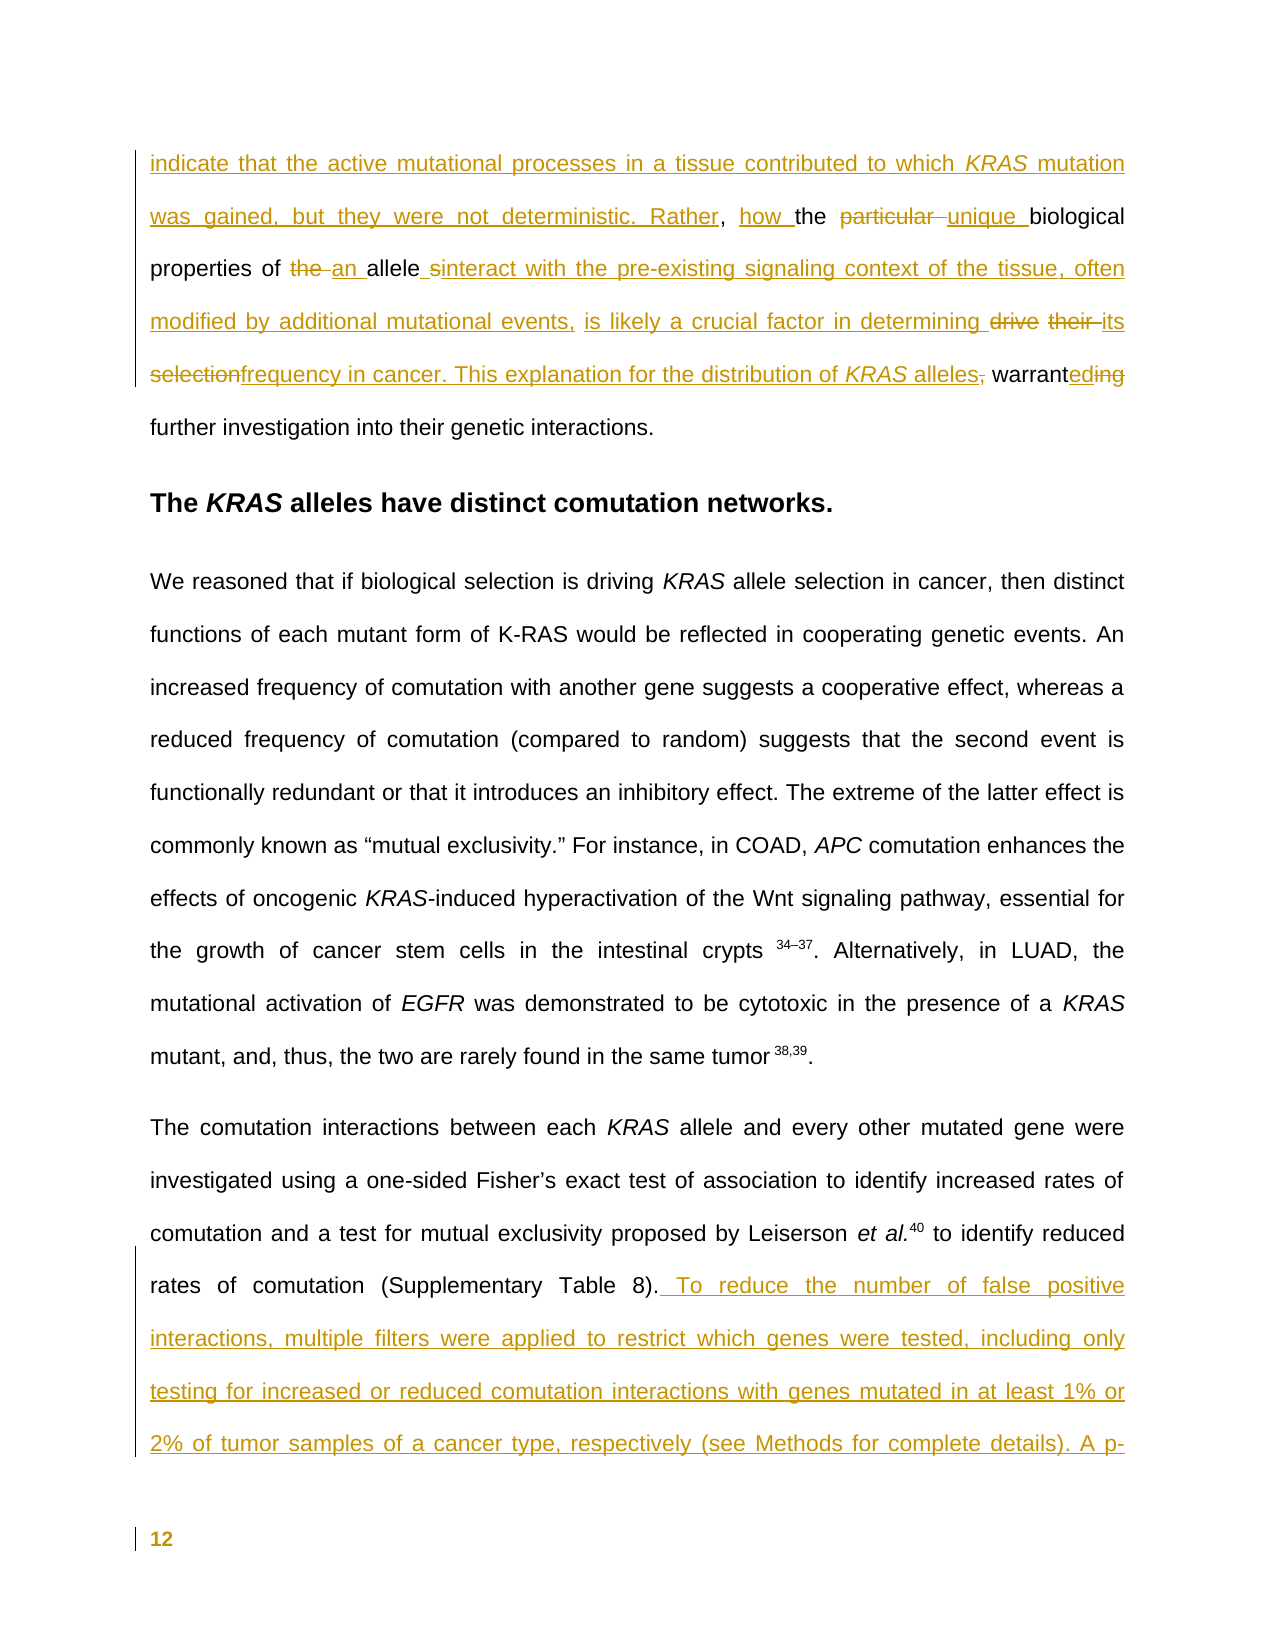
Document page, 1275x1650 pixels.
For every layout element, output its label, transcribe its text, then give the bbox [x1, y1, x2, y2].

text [150, 174, 1125, 440]
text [150, 1402, 1125, 1453]
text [150, 150, 1125, 173]
subtitle The KRAS alleles have distinct comutation networks. [150, 487, 1125, 518]
text We reasoned that if biological selection is driving KRAS allele selection in cancer, then distinct functions of each mutant form of K-RAS would be reflected in cooperating genetic events. An increased frequency of comutation with another gene suggests a cooperative effect, whereas a reduced frequency of comutation (compared to random) suggests that the second event is functionally redundant or that it introduces an inhibitory effect. The extreme of the latter effect is commonly known as “mutual exclusivity.” For instance, in COAD, APC comutation enhances the effects of oncogenic KRAS-induced hyperactivation of the Wnt signaling pathway, essential for the growth of cancer stem cells in the intestinal crypts . Alternatively, in LUAD, the mutational activation of EGFR was demonstrated to be cytotoxic in the presence of a KRAS mutant, and, thus, the two are rarely found in the same tumor . [150, 568, 1125, 1069]
